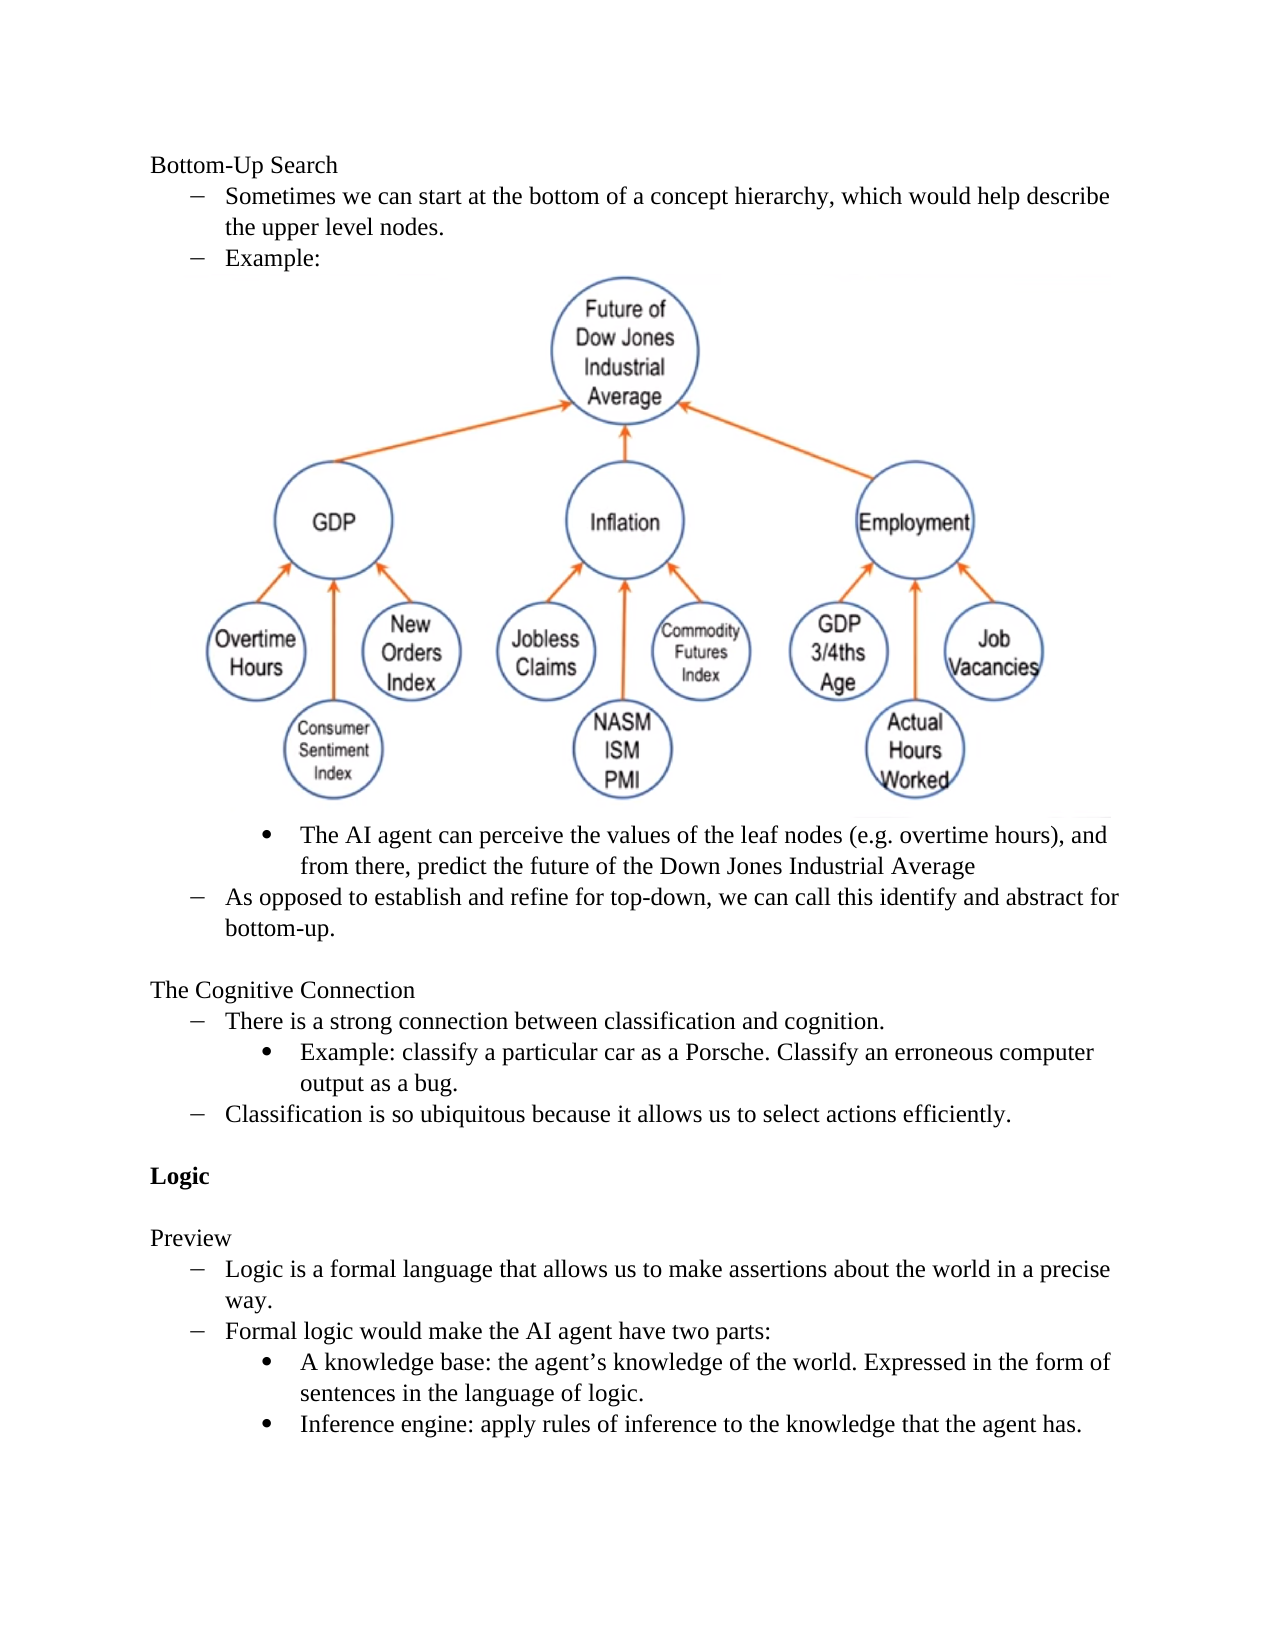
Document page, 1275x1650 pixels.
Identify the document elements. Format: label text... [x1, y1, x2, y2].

list There is a strong connection between classification and cognition. [187, 1006, 1125, 1035]
list Example: classify a particular car as a Porsche. Classify an erroneous computer output as a bug. [262, 1037, 1125, 1097]
text Logic [150, 1161, 1125, 1190]
list As opposed to establish and refine for top-down, we can call this identify and abstract for bottom-up. [187, 882, 1125, 942]
list Inference engine: apply rules of inference to the knowledge that the agent has. [262, 1409, 1125, 1438]
list The AI agent can perceive the values of the leaf nodes (e.g. overtime hours), and from there, predict the future of the Down Jones Industrial Average [262, 820, 1125, 879]
list Formal logic would make the AI agent have two parts: [187, 1316, 1125, 1345]
text The Cognitive Connection [150, 975, 1125, 1004]
text Preview [150, 1223, 1125, 1252]
list Logic is a formal language that allows us to make assertions about the world in a precise way. [187, 1254, 1125, 1314]
list Sometimes we can start at the bottom of a concept hierarchy, which would help describe the upper level nodes. [187, 181, 1125, 241]
text Bottom-Up Search [150, 150, 1125, 179]
list Classification is so ubiquitous because it allows us to select actions efficiently. [187, 1099, 1125, 1128]
list A knowledge base: the agent’s knowledge of the world. Expressed in the form of sentences in the language of logic. [262, 1347, 1125, 1407]
list Example: [187, 243, 1125, 272]
picture [150, 274, 1111, 818]
